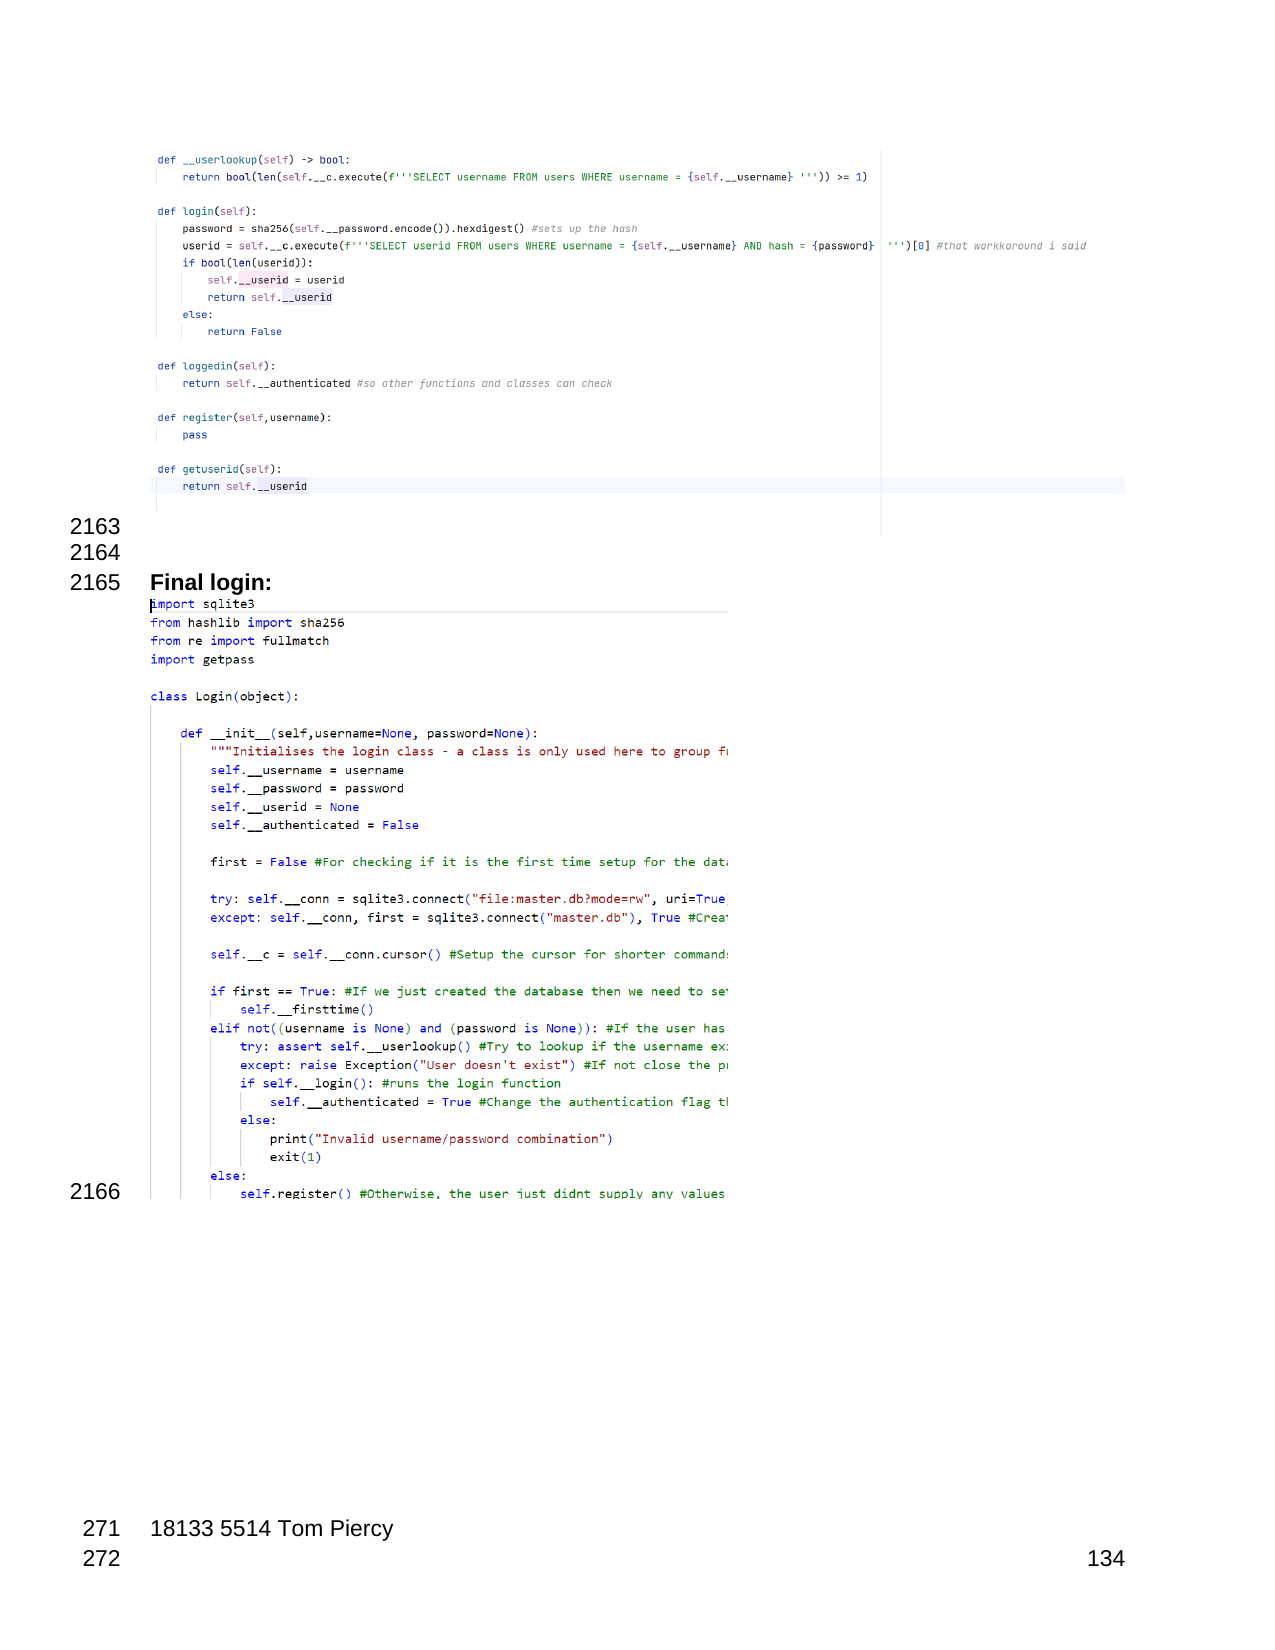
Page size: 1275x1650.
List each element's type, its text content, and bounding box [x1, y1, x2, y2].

picture [150, 599, 728, 1199]
picture [150, 150, 1125, 535]
text Final login: [150, 569, 1125, 595]
